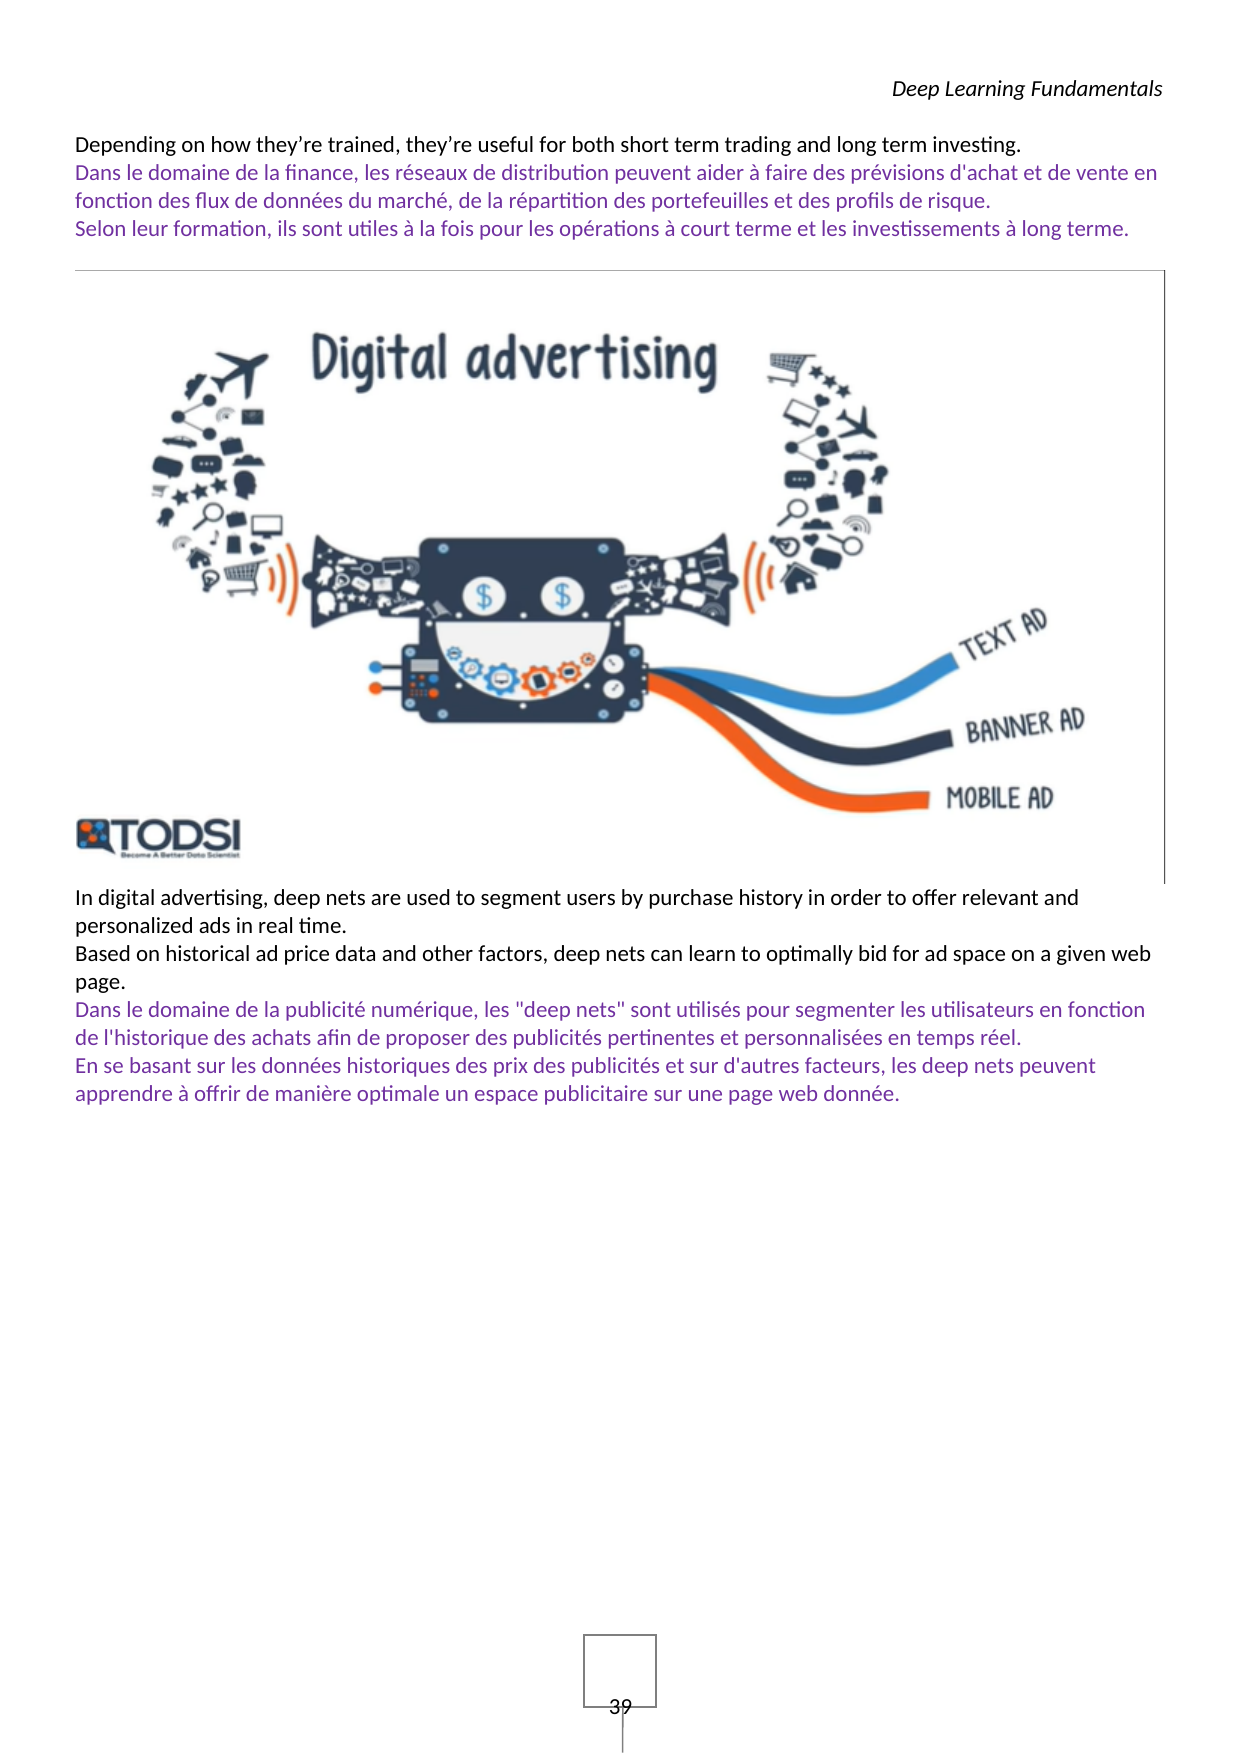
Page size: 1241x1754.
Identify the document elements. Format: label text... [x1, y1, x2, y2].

text Based on historical ad price data and other factors, deep nets can learn to optimally bid for ad space on a given web page. [75, 939, 1165, 995]
text En se basant sur les données historiques des prix des publicités et sur d'autres facteurs, les deep nets peuvent apprendre à offrir de manière optimale un espace publicitaire sur une page web donnée. [75, 1051, 1165, 1107]
text Dans le domaine de la publicité numérique, les "deep nets" sont utilisés pour segmenter les utilisateurs en fonction de l'historique des achats afin de proposer des publicités pertinentes et personnalisées en temps réel. [75, 995, 1165, 1051]
text In digital advertising, deep nets are used to segment users by purchase history in order to offer relevant and personalized ads in real time. [75, 884, 1165, 939]
text Dans le domaine de la finance, les réseaux de distribution peuvent aider à faire des prévisions d'achat et de vente en fonction des flux de données du marché, de la répartition des portefeuilles et des profils de risque. [75, 158, 1165, 214]
text Selon leur formation, ils sont utiles à la fois pour les opérations à court terme et les investissements à long terme. [75, 214, 1165, 242]
text Depending on how they’re trained, they’re useful for both short term trading and long term investing. [75, 130, 1165, 158]
picture [75, 270, 1166, 884]
